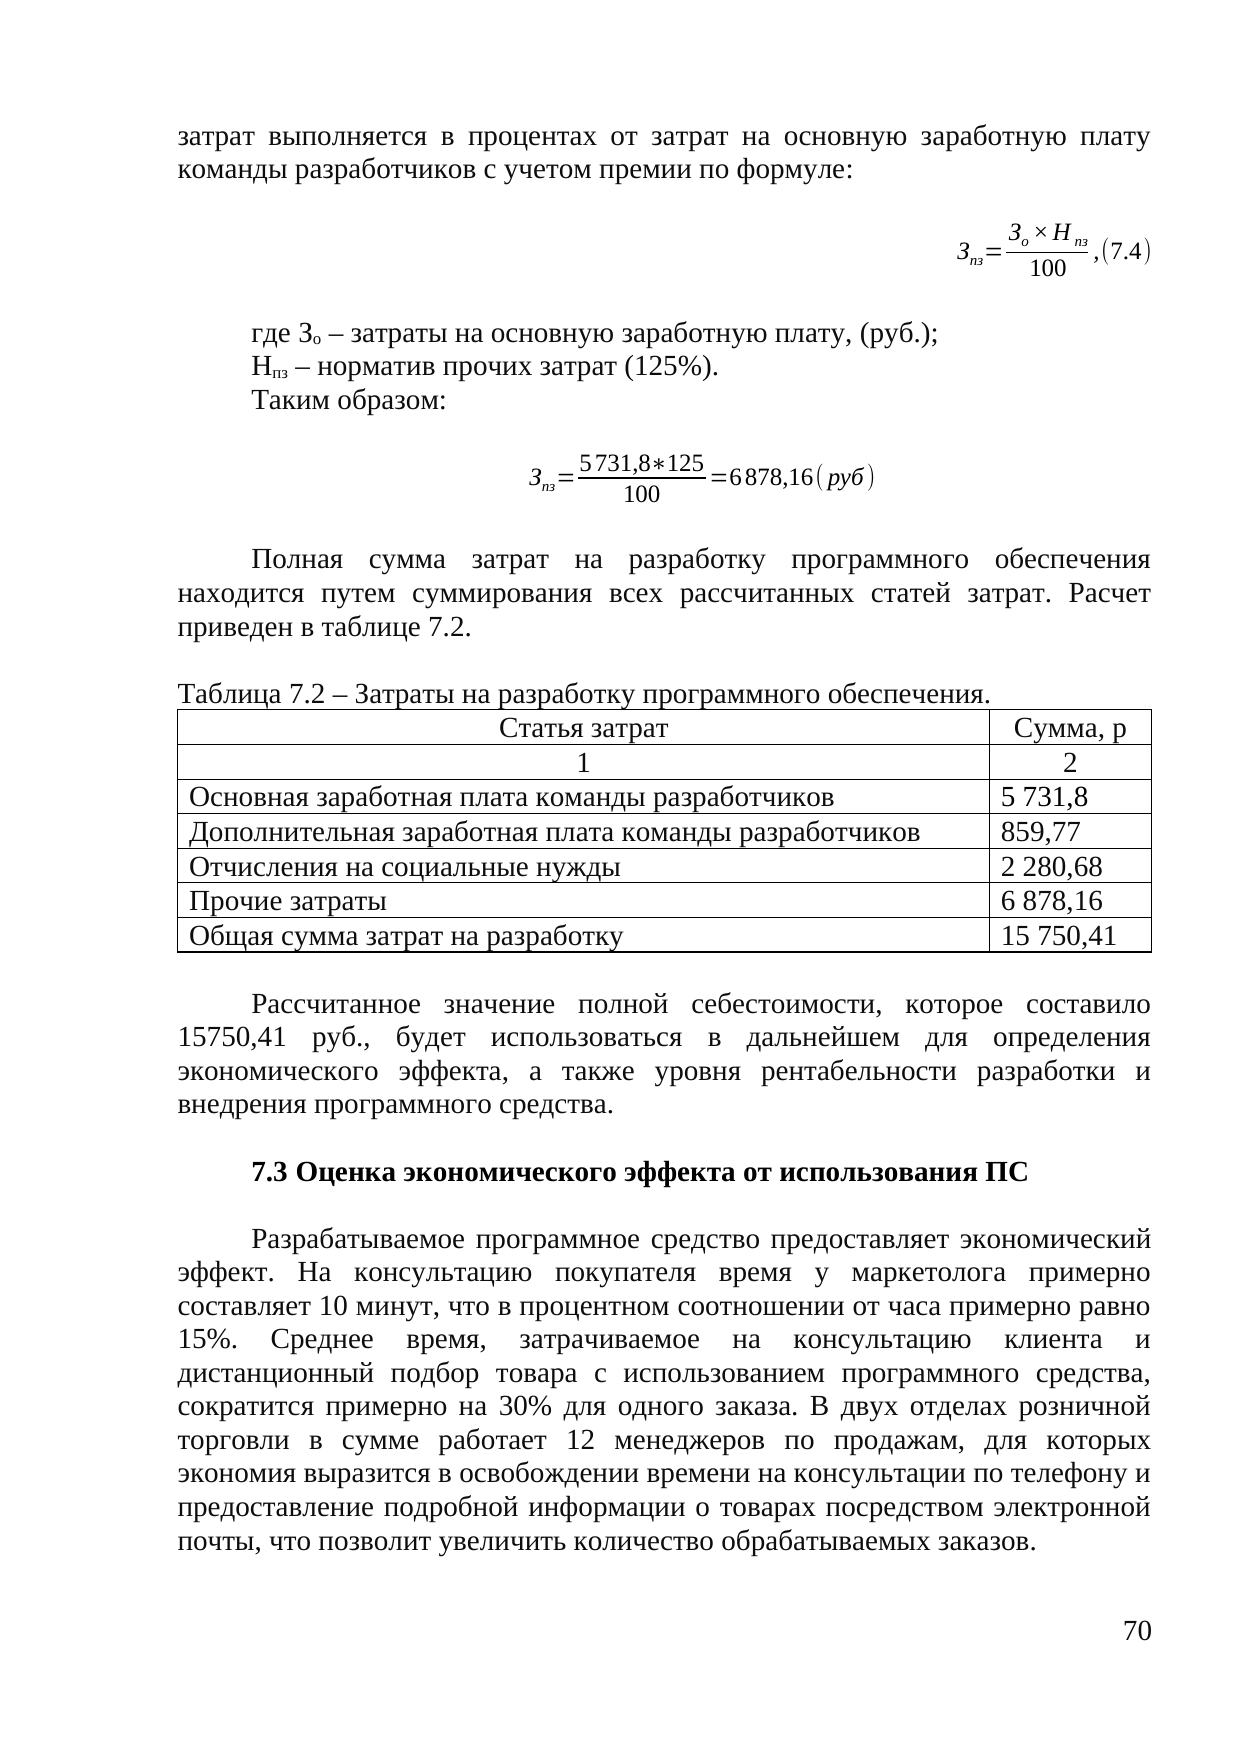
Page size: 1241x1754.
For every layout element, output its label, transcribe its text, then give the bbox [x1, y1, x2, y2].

table_cell 2 [990, 745, 1151, 778]
table_cell Основная заработная плата команды разработчиков [178, 780, 989, 813]
table_header Сумма, р [990, 710, 1151, 744]
table_cell 1 [178, 745, 989, 778]
table_cell Дополнительная заработная плата команды разработчиков [178, 814, 989, 848]
text Рассчитанное значение полной себестоимости, которое составило 15750,41 руб., будет использоваться в дальнейшем для определения экономического эффекта, а также уровня рентабельности разработки и внедрения программного средства. [177, 986, 1152, 1120]
subtitle 7.3 Оценка экономического эффекта от использования ПС [251, 1154, 1152, 1187]
table_header Статья затрат [178, 710, 989, 744]
list Таблица 7.2 – Затраты на разработку программного обеспечения. [177, 676, 1152, 709]
table_cell Отчисления на социальные нужды [178, 849, 989, 882]
list где Зо – затраты на основную заработную плату, (руб.); [177, 315, 1152, 348]
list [177, 118, 1152, 185]
table_cell 6 878,16 [990, 883, 1151, 917]
table_cell 15 750,41 [990, 918, 1151, 951]
list Полная сумма затрат на разработку программного обеспечения находится путем суммирования всех рассчитанных статей затрат. Расчет приведен в таблице 7.2. [177, 542, 1152, 642]
table_cell 859,77 [990, 814, 1151, 848]
table_cell 2 280,68 [990, 849, 1151, 882]
table_cell Общая сумма затрат на разработку [178, 918, 989, 951]
list Нпз – норматив прочих затрат (125%). [177, 348, 1152, 382]
table_cell 5 731,8 [990, 780, 1151, 813]
text Разрабатываемое программное средство предоставляет экономический эффект. На консультацию покупателя время у маркетолога примерно составляет 10 минут, что в процентном соотношении от часа примерно равно 15%. Среднее время, затрачиваемое на консультацию клиента и дистанционный подбор товара с использованием программного средства, сократится примерно на 30% для одного заказа. В двух отделах розничной торговли в сумме работает 12 менеджеров по продажам, для которых экономия выразится в освобождении времени на консультации по телефону и предоставление подробной информации о товарах посредством электронной почты, что позволит увеличить количество обрабатываемых заказов. [177, 1221, 1152, 1556]
list Таким образом: [177, 382, 1152, 416]
table_cell Прочие затраты [178, 883, 989, 917]
